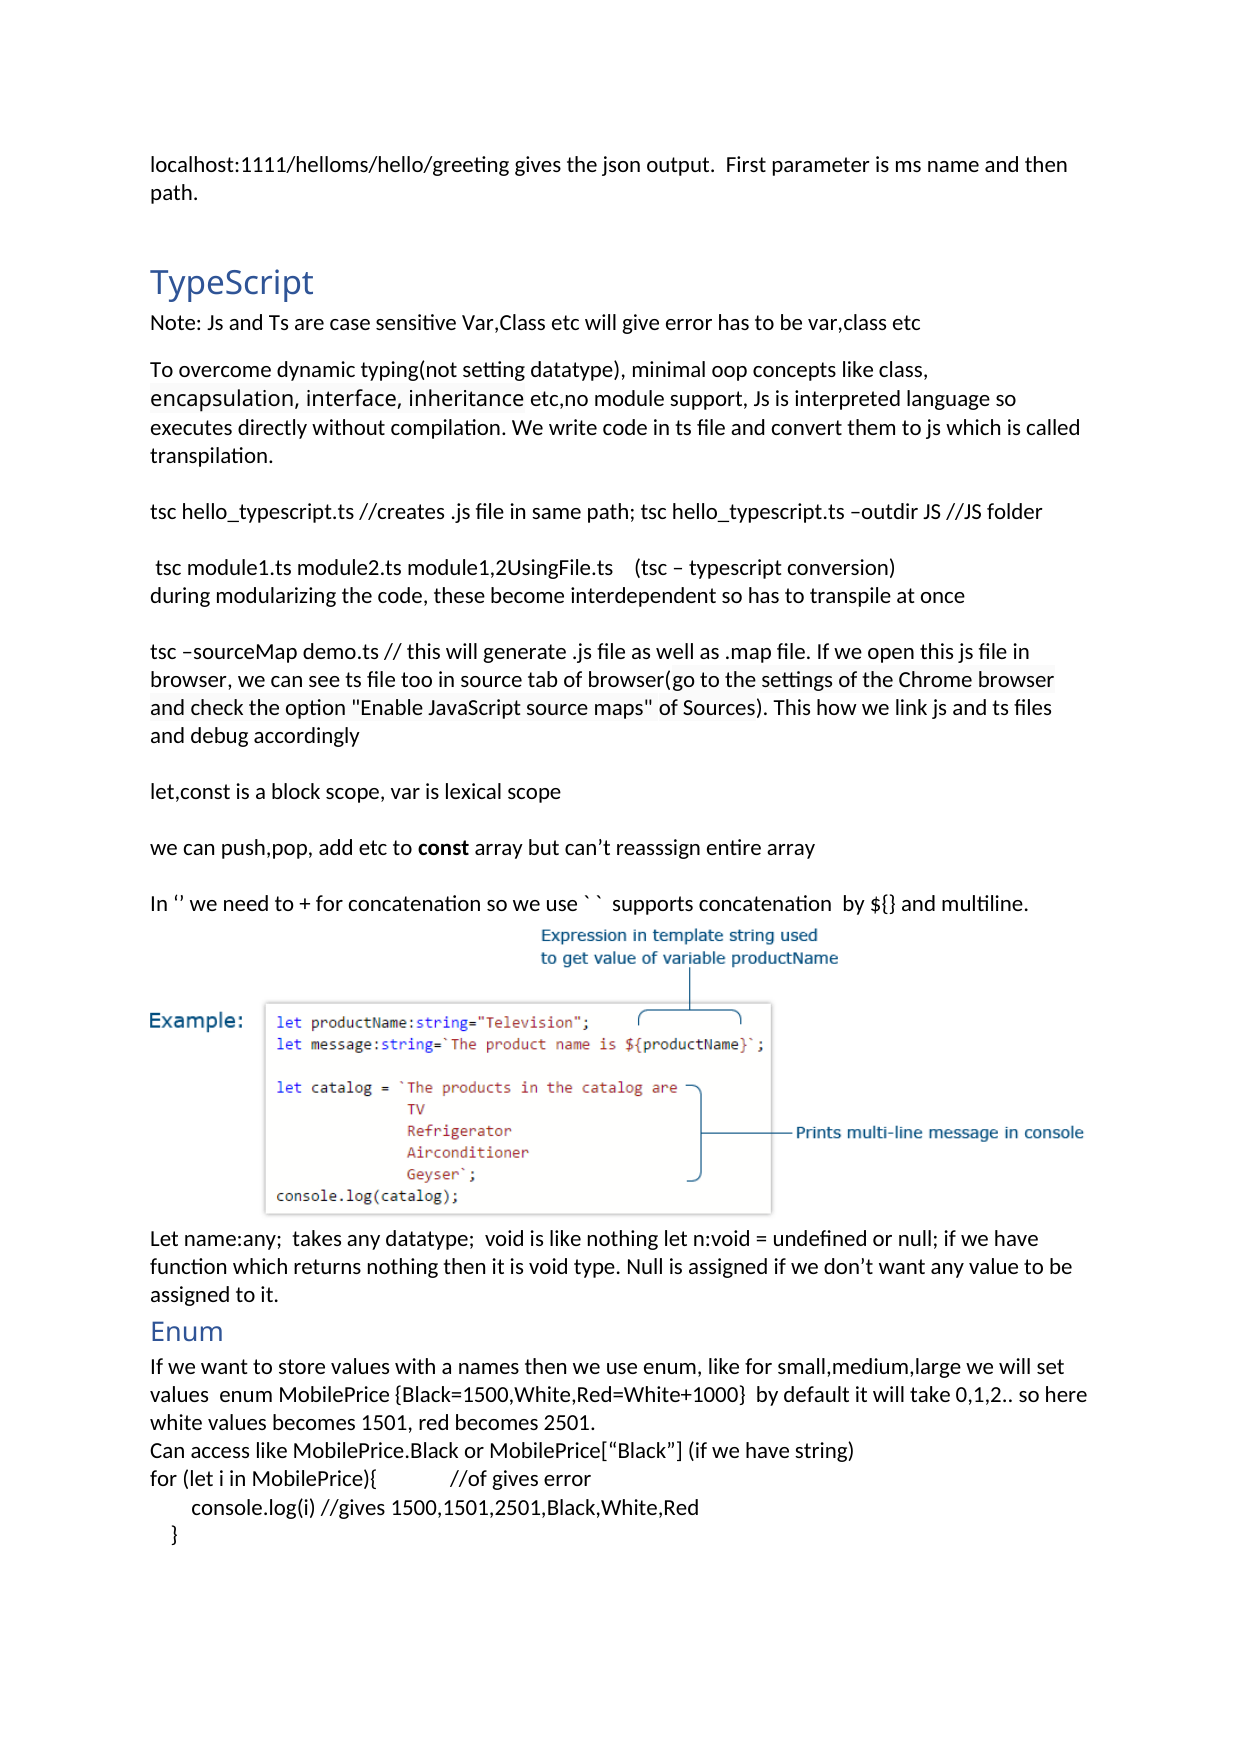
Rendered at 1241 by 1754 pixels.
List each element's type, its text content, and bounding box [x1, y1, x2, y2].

text tsc module1.ts module2.ts module1,2UsingFile.ts (tsc – typescript conversion) [150, 553, 1090, 581]
text tsc –sourceMap demo.ts // this will generate .js file as well as .map file. If we open this js file in browser, we can see ts file too in source tab of browser(go to the settings of the Chrome browser and check the option "Enable JavaScript source maps" of Sources). This how we link js and ts files and debug accordingly [150, 637, 1090, 749]
text console.log(i) //gives 1500,1501,2501,Black,White,Red [150, 1493, 1090, 1521]
text Can access like MobilePrice.Black or MobilePrice[“Black”] (if we have string) [150, 1437, 1090, 1464]
text In ‘’ we need to + for concatenation so we use ` ` supports concatenation by ${} and multiline. [150, 889, 1090, 917]
text Let name:any; takes any datatype; void is like nothing let n:void = undefined or null; if we have function which returns nothing then it is void type. Null is assigned if we don’t want any value to be assigned to it. [150, 1225, 1090, 1308]
subtitle Enum [150, 1313, 1090, 1349]
text } [150, 1521, 1090, 1549]
picture [150, 917, 1091, 1225]
text let,const is a block scope, var is lexical scope [150, 777, 1090, 805]
text we can push,pop, add etc to const array but can’t reasssign entire array [150, 833, 1090, 861]
text If we want to store values with a names then we use enum, like for small,medium,large we will set values enum MobilePrice {Black=1500,White,Red=White+1000} by default it will take 0,1,2.. so here white values becomes 1501, red becomes 2501. [150, 1352, 1090, 1437]
text during modularizing the code, these become interdependent so has to transpile at once [150, 581, 1090, 609]
text Note: Js and Ts are case sensitive Var,Class etc will give error has to be var,class etc [150, 308, 1090, 336]
text for (let i in MobilePrice){ //of gives error [150, 1464, 1090, 1493]
subtitle TypeScript [150, 259, 1090, 304]
text tsc hello_typescript.ts //creates .js file in same path; tsc hello_typescript.ts –outdir JS //JS folder [150, 497, 1090, 525]
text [150, 150, 1090, 206]
text To overcome dynamic typing(not setting datatype), minimal oop concepts like class, encapsulation, interface, inheritance etc,no module support, Js is interpreted language so executes directly without compilation. We write code in ts file and convert them to js which is called transpilation. [150, 355, 1090, 469]
